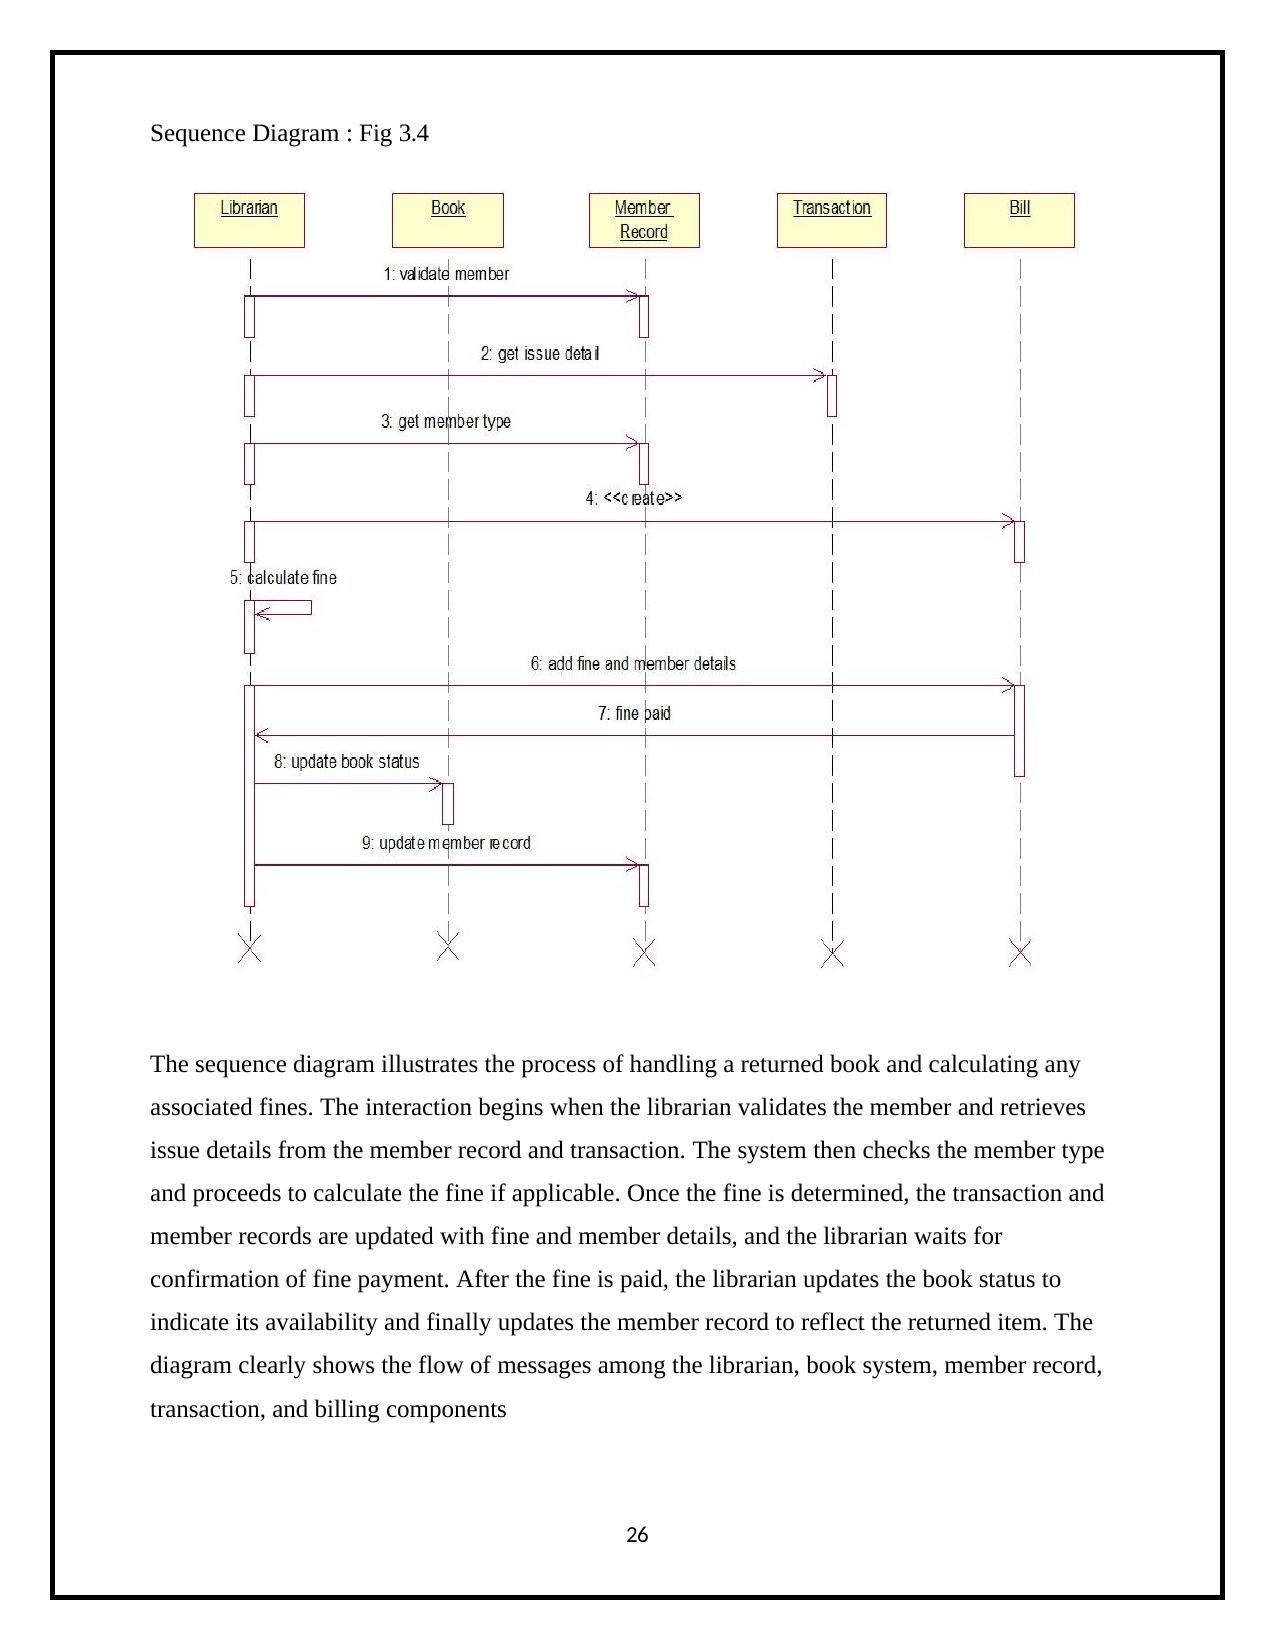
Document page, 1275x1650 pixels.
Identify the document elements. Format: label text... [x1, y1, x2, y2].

text The sequence diagram illustrates the process of handling a returned book and calculating any associated fines. The interaction begins when the librarian validates the member and retrieves issue details from the member record and transaction. The system then checks the member type and proceeds to calculate the fine if applicable. Once the fine is determined, the transaction and member records are updated with fine and member details, and the librarian waits for confirmation of fine payment. After the fine is paid, the librarian updates the book status to indicate its availability and finally updates the member record to reflect the returned item. The diagram clearly shows the flow of messages among the librarian, book system, member record, transaction, and billing components [150, 1049, 1121, 1422]
picture [192, 190, 1080, 981]
text Sequence Diagram : Fig 3.4 [150, 118, 1125, 147]
